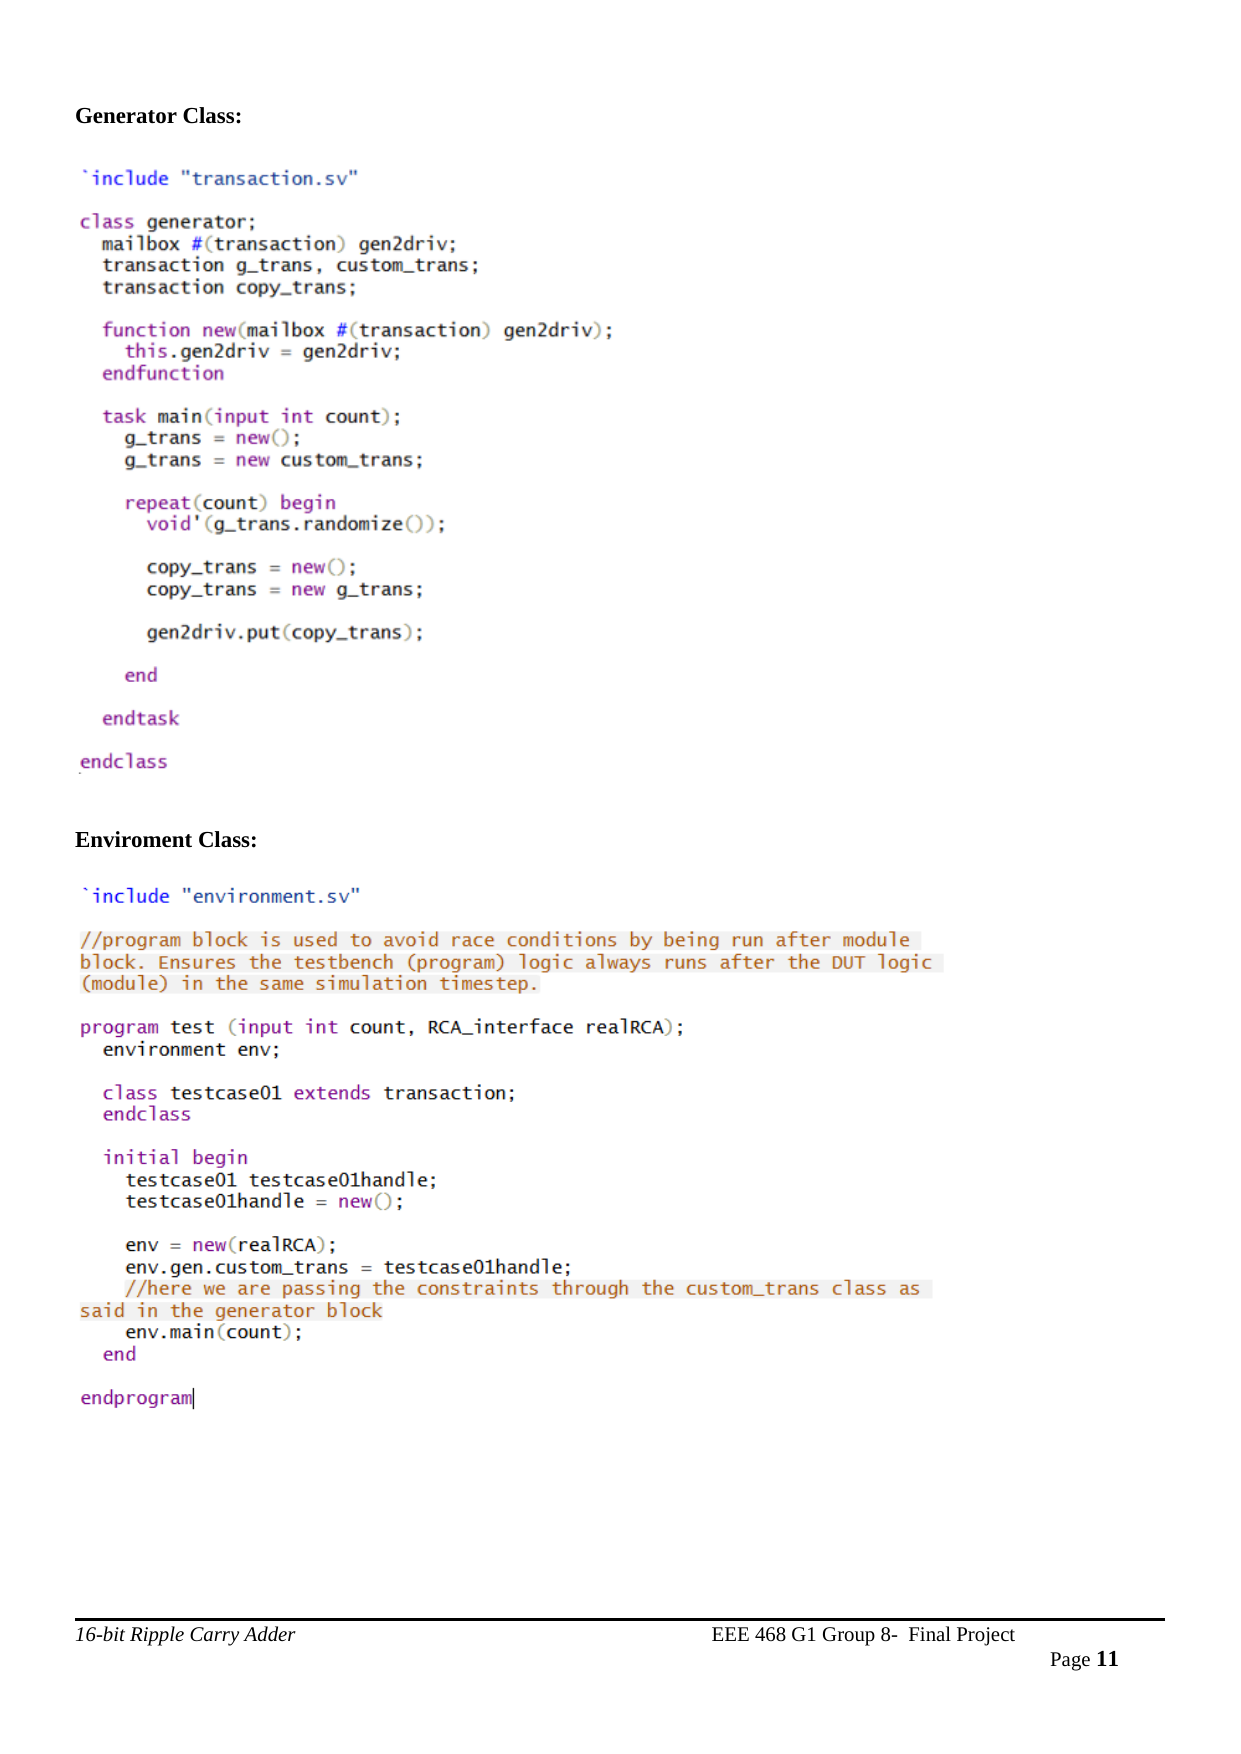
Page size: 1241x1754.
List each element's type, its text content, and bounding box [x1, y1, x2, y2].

picture [75, 155, 631, 774]
picture [75, 879, 981, 1464]
text Enviroment Class: [75, 826, 1165, 853]
text Generator Class: [75, 102, 1165, 128]
